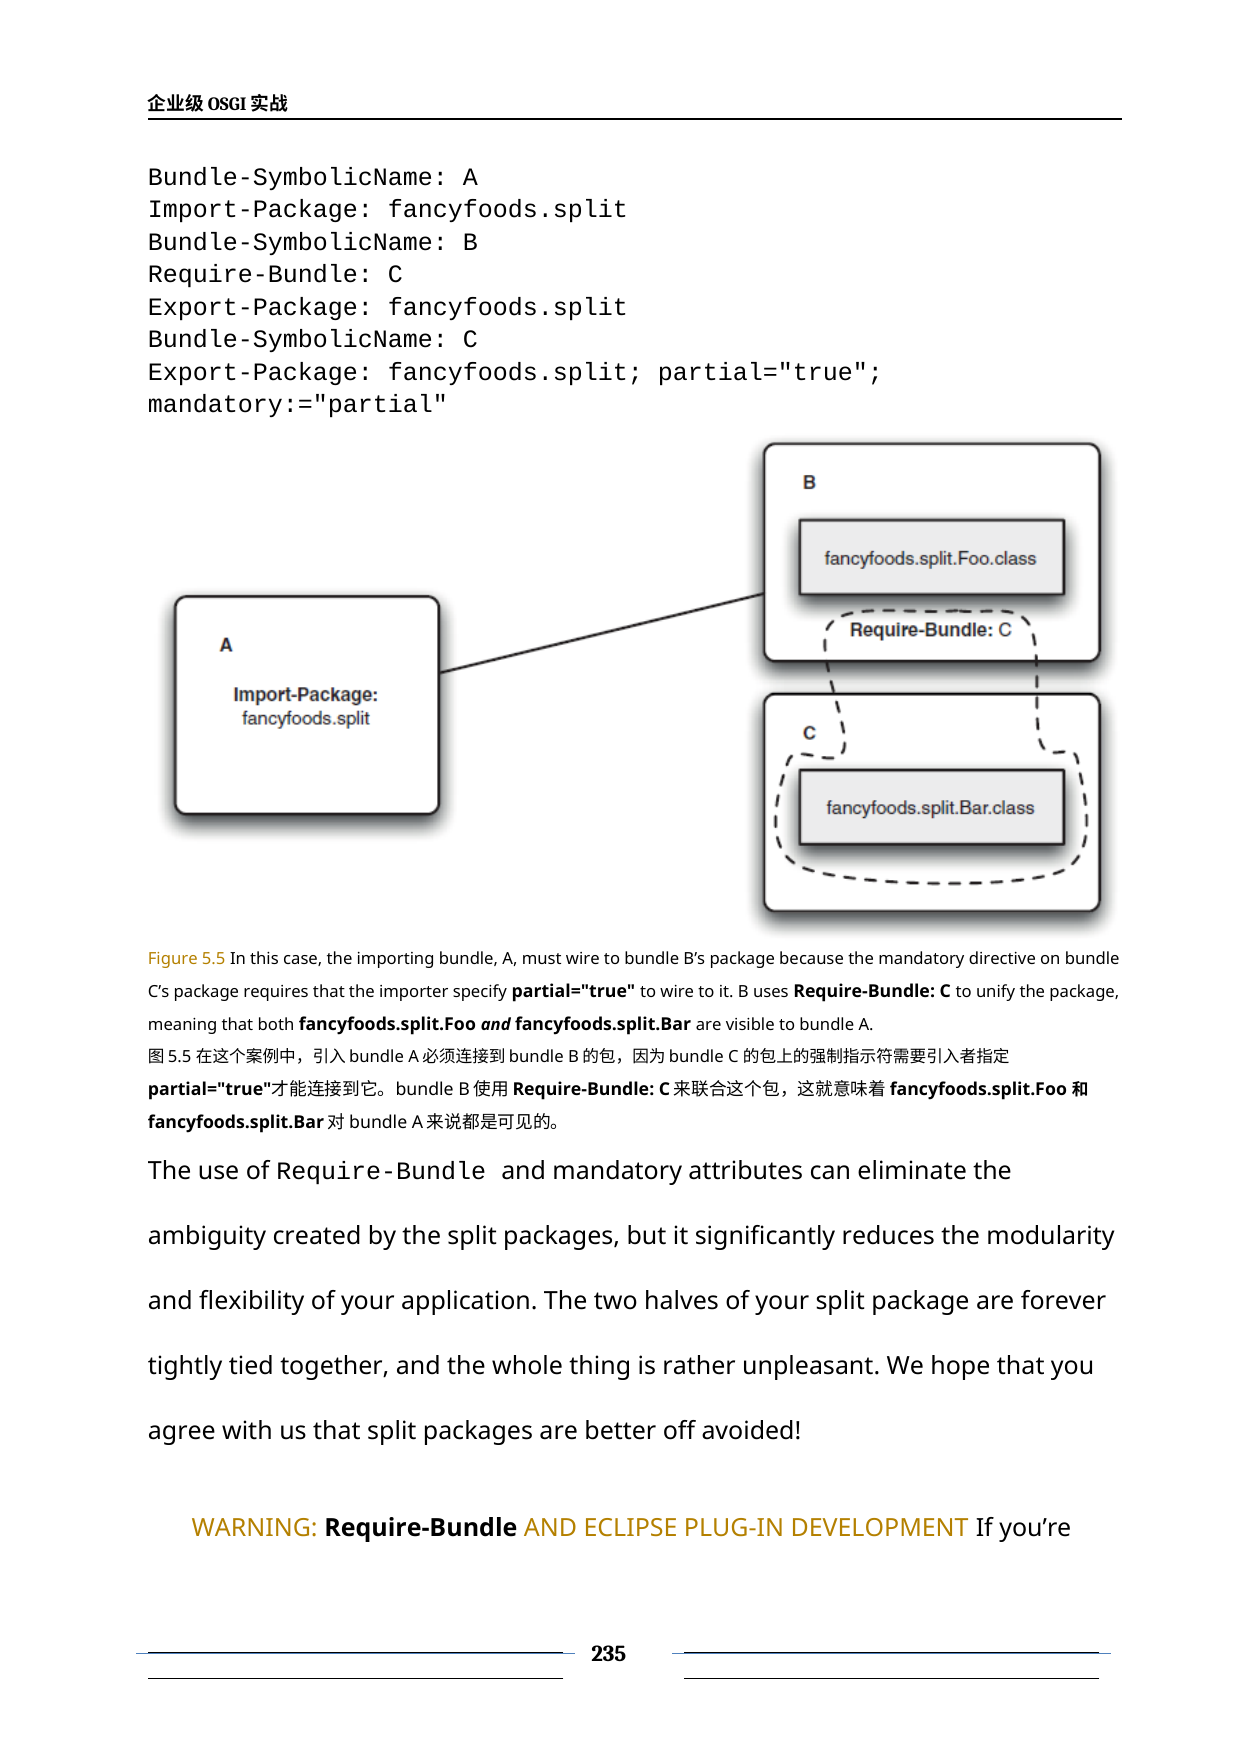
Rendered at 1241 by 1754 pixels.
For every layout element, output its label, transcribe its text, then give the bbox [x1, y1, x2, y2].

text Export-Package: fancyfoods.split [148, 292, 1122, 324]
text 图5.5 在这个案例中，引入bundle A必须连接到bundle B的包，因为bundle C 的包上的强制指示符需要引入者指定partial="true"才能连接到它。bundle B使用Require-Bundle: C来联合这个包，这就意味着fancyfoods.split.Foo 和fancyfoods.split.Bar对bundle A来说都是可见的。 [148, 1039, 1122, 1137]
text The use of Require-Bundle and mandatory attributes can eliminate the ambiguity created by the split packages, but it significantly reduces the modularity and flexibility of your application. The two halves of your split package are forever tightly tied together, and the whole thing is rather unpleasant. We hope that you agree with us that split packages are better off avoided! [148, 1137, 1122, 1462]
text Export-Package: fancyfoods.split; partial="true"; mandatory:="partial" [148, 357, 1122, 422]
text Require-Bundle: C [148, 259, 1122, 292]
text Bundle-SymbolicName: A [148, 162, 1122, 194]
text Import-Package: fancyfoods.split [148, 194, 1122, 227]
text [191, 1494, 1122, 1559]
text Bundle-SymbolicName: B [148, 227, 1122, 259]
picture [147, 423, 1122, 941]
text Bundle-SymbolicName: C [148, 324, 1122, 357]
text Figure 5.5 In this case, the importing bundle, A, must wire to bundle B’s package because the mandatory directive on bundle C’s package requires that the importer specify partial="true" to wire to it. B uses Require-Bundle: C to unify the package, meaning that both fancyfoods.split.Foo and fancyfoods.split.Bar are visible to bundle A. [148, 942, 1122, 1039]
